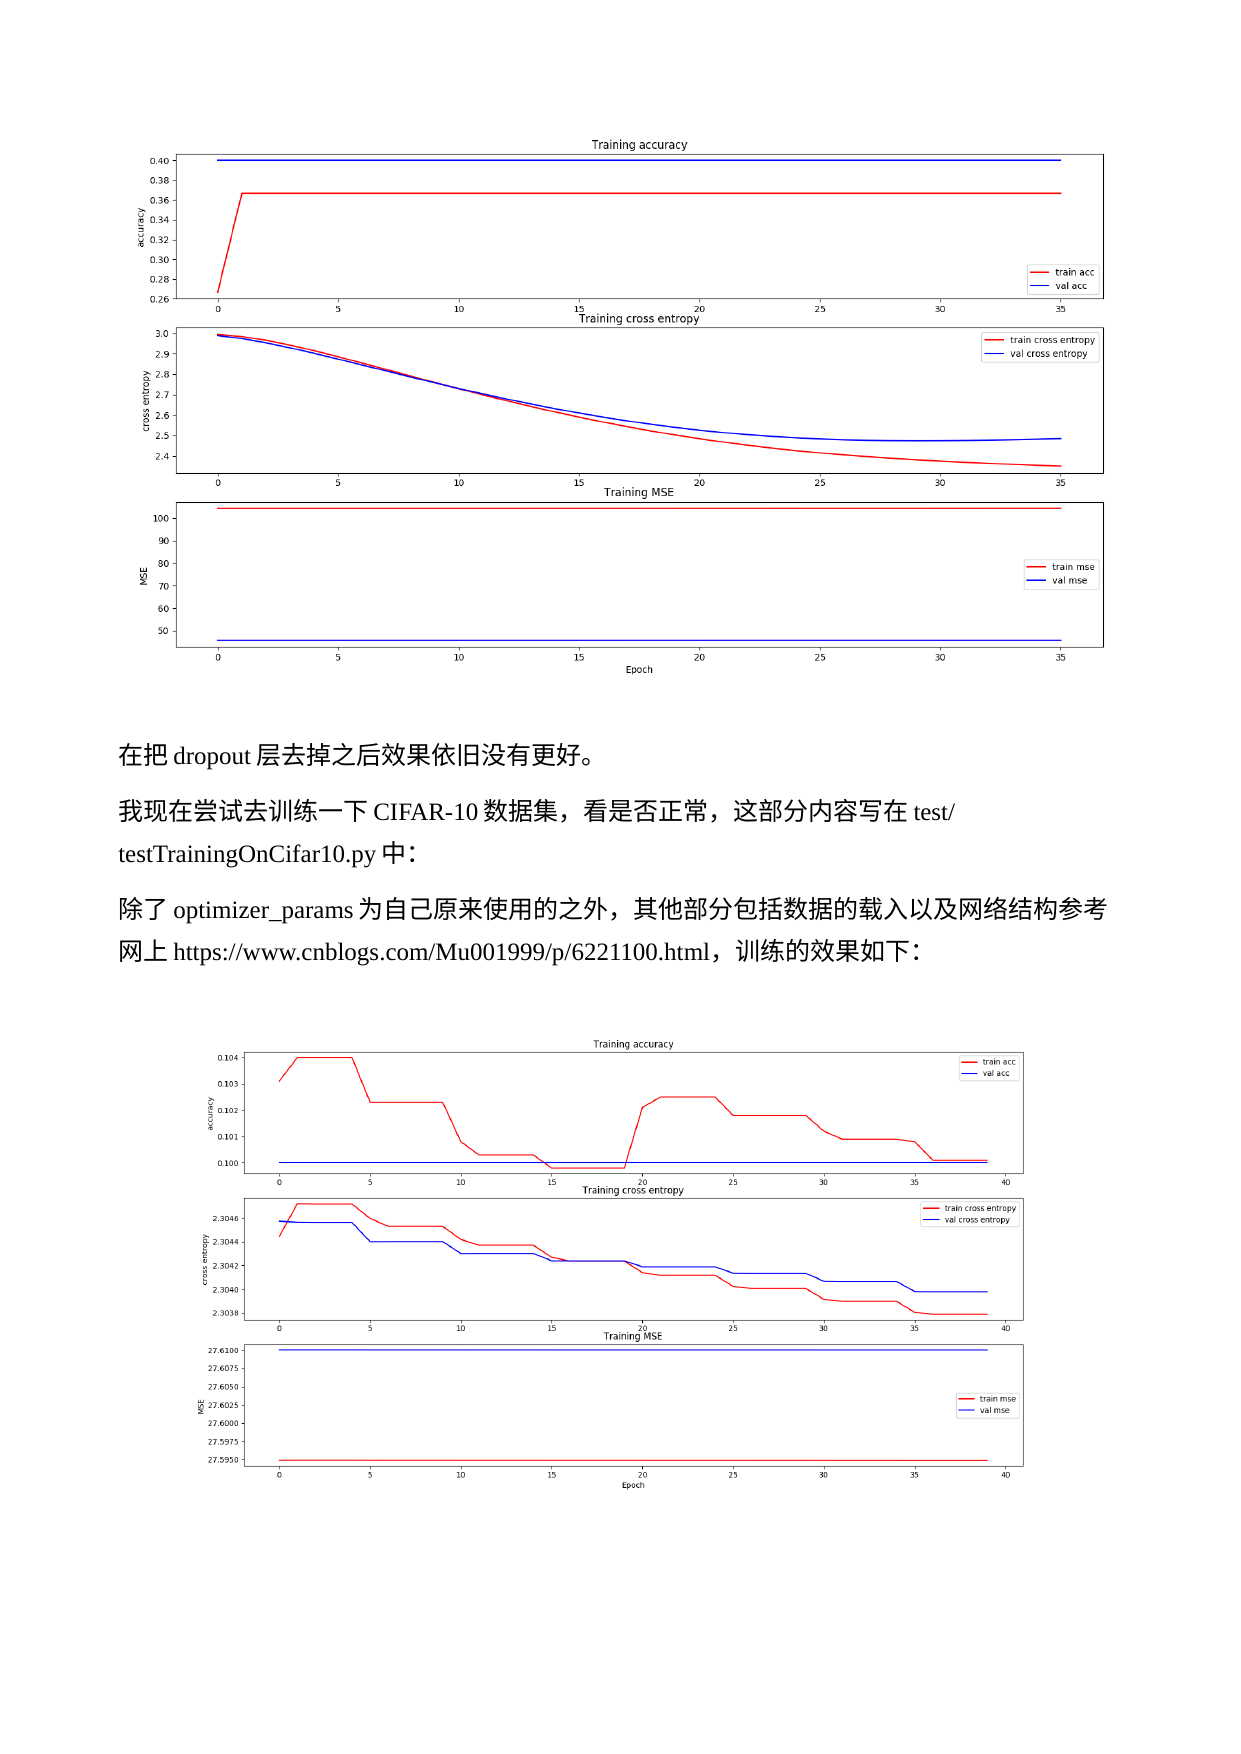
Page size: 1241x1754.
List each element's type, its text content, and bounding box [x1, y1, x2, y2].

text 在把dropout层去掉之后效果依旧没有更好。 [118, 735, 1122, 772]
picture [118, 118, 1123, 684]
text 除了optimizer_params为自己原来使用的之外，其他部分包括数据的载入以及网络结构参考网上https://www.cnblogs.com/Mu001999/p/6221100.html，训练的效果如下： [118, 889, 1122, 967]
picture [118, 987, 1123, 1525]
text 我现在尝试去训练一下CIFAR-10数据集，看是否正常，这部分内容写在test/testTrainingOnCifar10.py中： [118, 792, 1122, 869]
